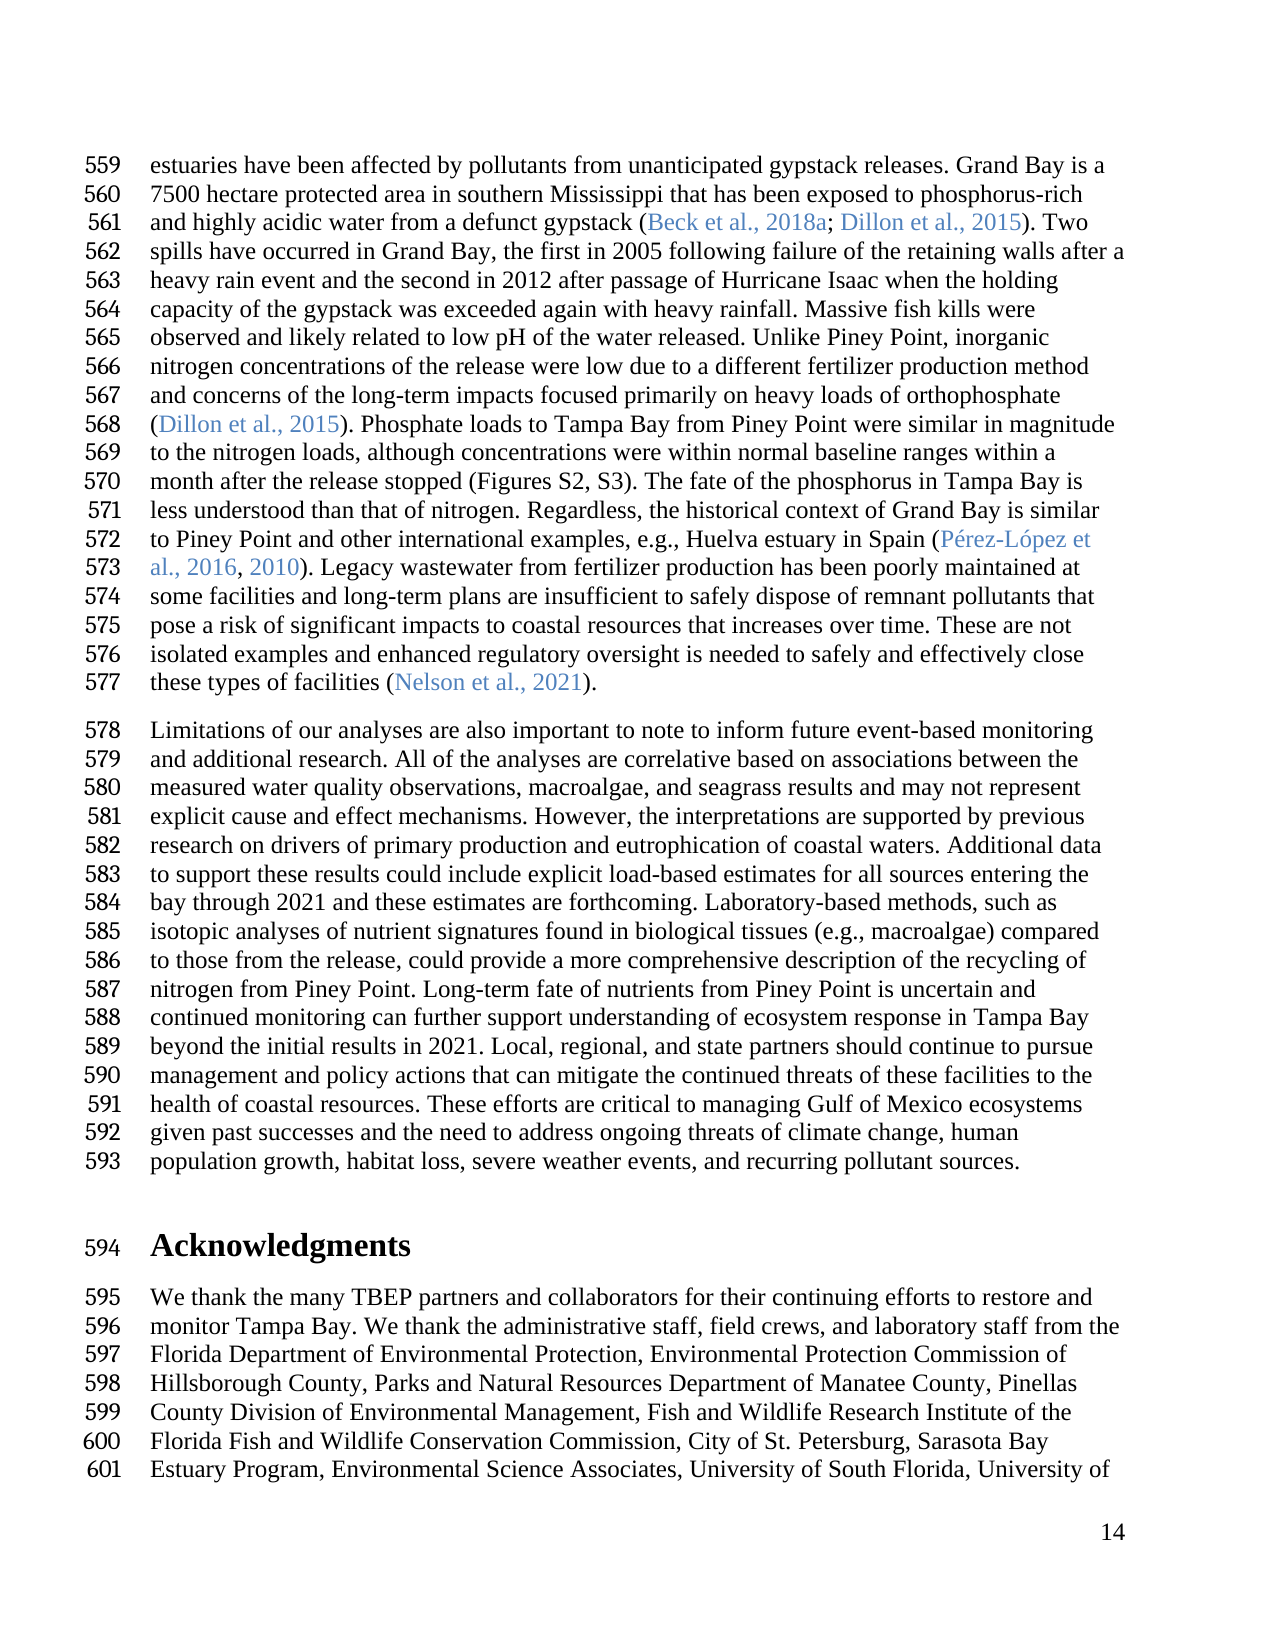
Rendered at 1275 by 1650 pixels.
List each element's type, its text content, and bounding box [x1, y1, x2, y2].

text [150, 150, 1125, 696]
text Limitations of our analyses are also important to note to inform future event-based monitoring and additional research. All of the analyses are correlative based on associations between the measured water quality observations, macroalgae, and seagrass results and may not represent explicit cause and effect mechanisms. However, the interpretations are supported by previous research on drivers of primary production and eutrophication of coastal waters. Additional data to support these results could include explicit load-based estimates for all sources entering the bay through 2021 and these estimates are forthcoming. Laboratory-based methods, such as isotopic analyses of nutrient signatures found in biological tissues (e.g., macroalgae) compared to those from the release, could provide a more comprehensive description of the recycling of nitrogen from Piney Point. Long-term fate of nutrients from Piney Point is uncertain and continued monitoring can further support understanding of ecosystem response in Tampa Bay beyond the initial results in 2021. Local, regional, and state partners should continue to pursue management and policy actions that can mitigate the continued threats of these facilities to the health of coastal resources. These efforts are critical to managing Gulf of Mexico ecosystems given past successes and the need to address ongoing threats of climate change, human population growth, habitat loss, severe weather events, and recurring pollutant sources. [150, 715, 1125, 1175]
subtitle Acknowledgments [150, 1225, 1125, 1263]
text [150, 1282, 1125, 1483]
